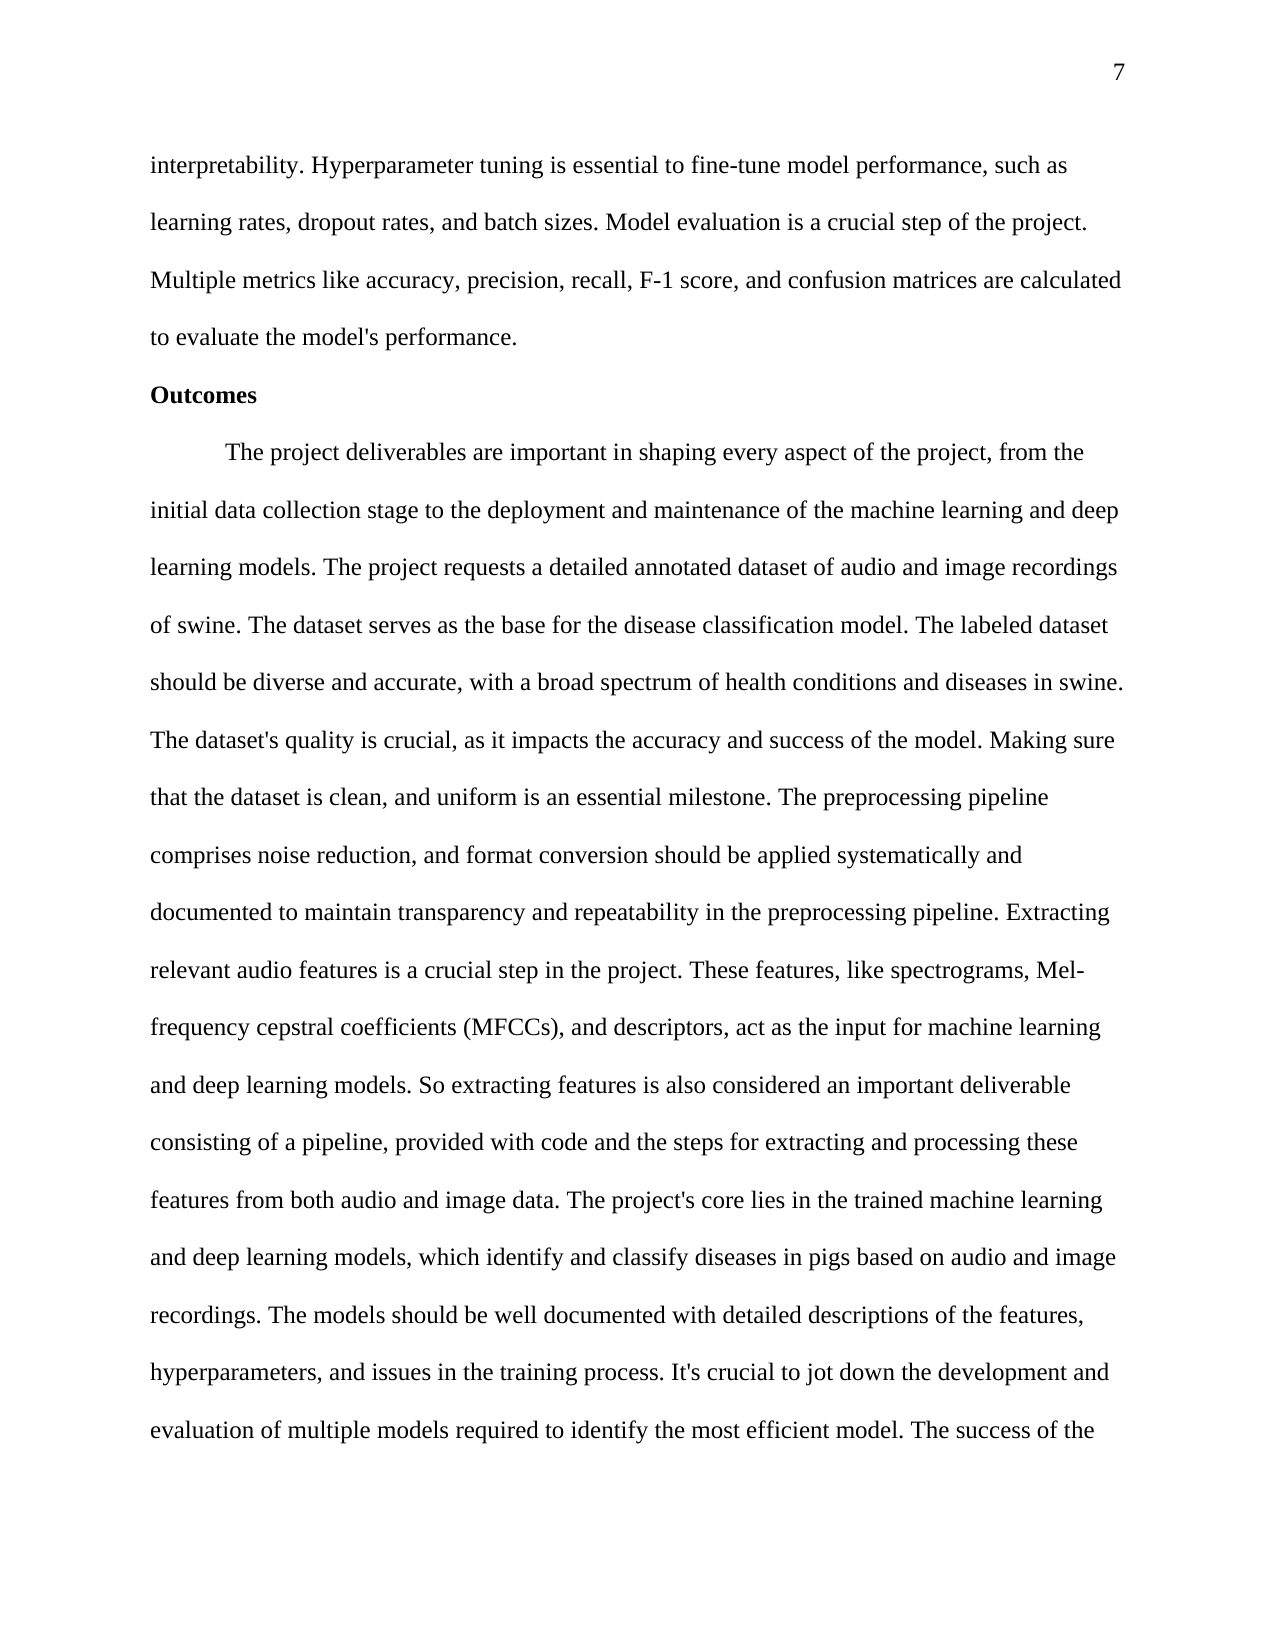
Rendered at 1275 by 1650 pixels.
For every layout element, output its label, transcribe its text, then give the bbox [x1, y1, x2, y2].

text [150, 150, 1125, 351]
text Outcomes [150, 380, 1125, 409]
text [150, 437, 1125, 1444]
